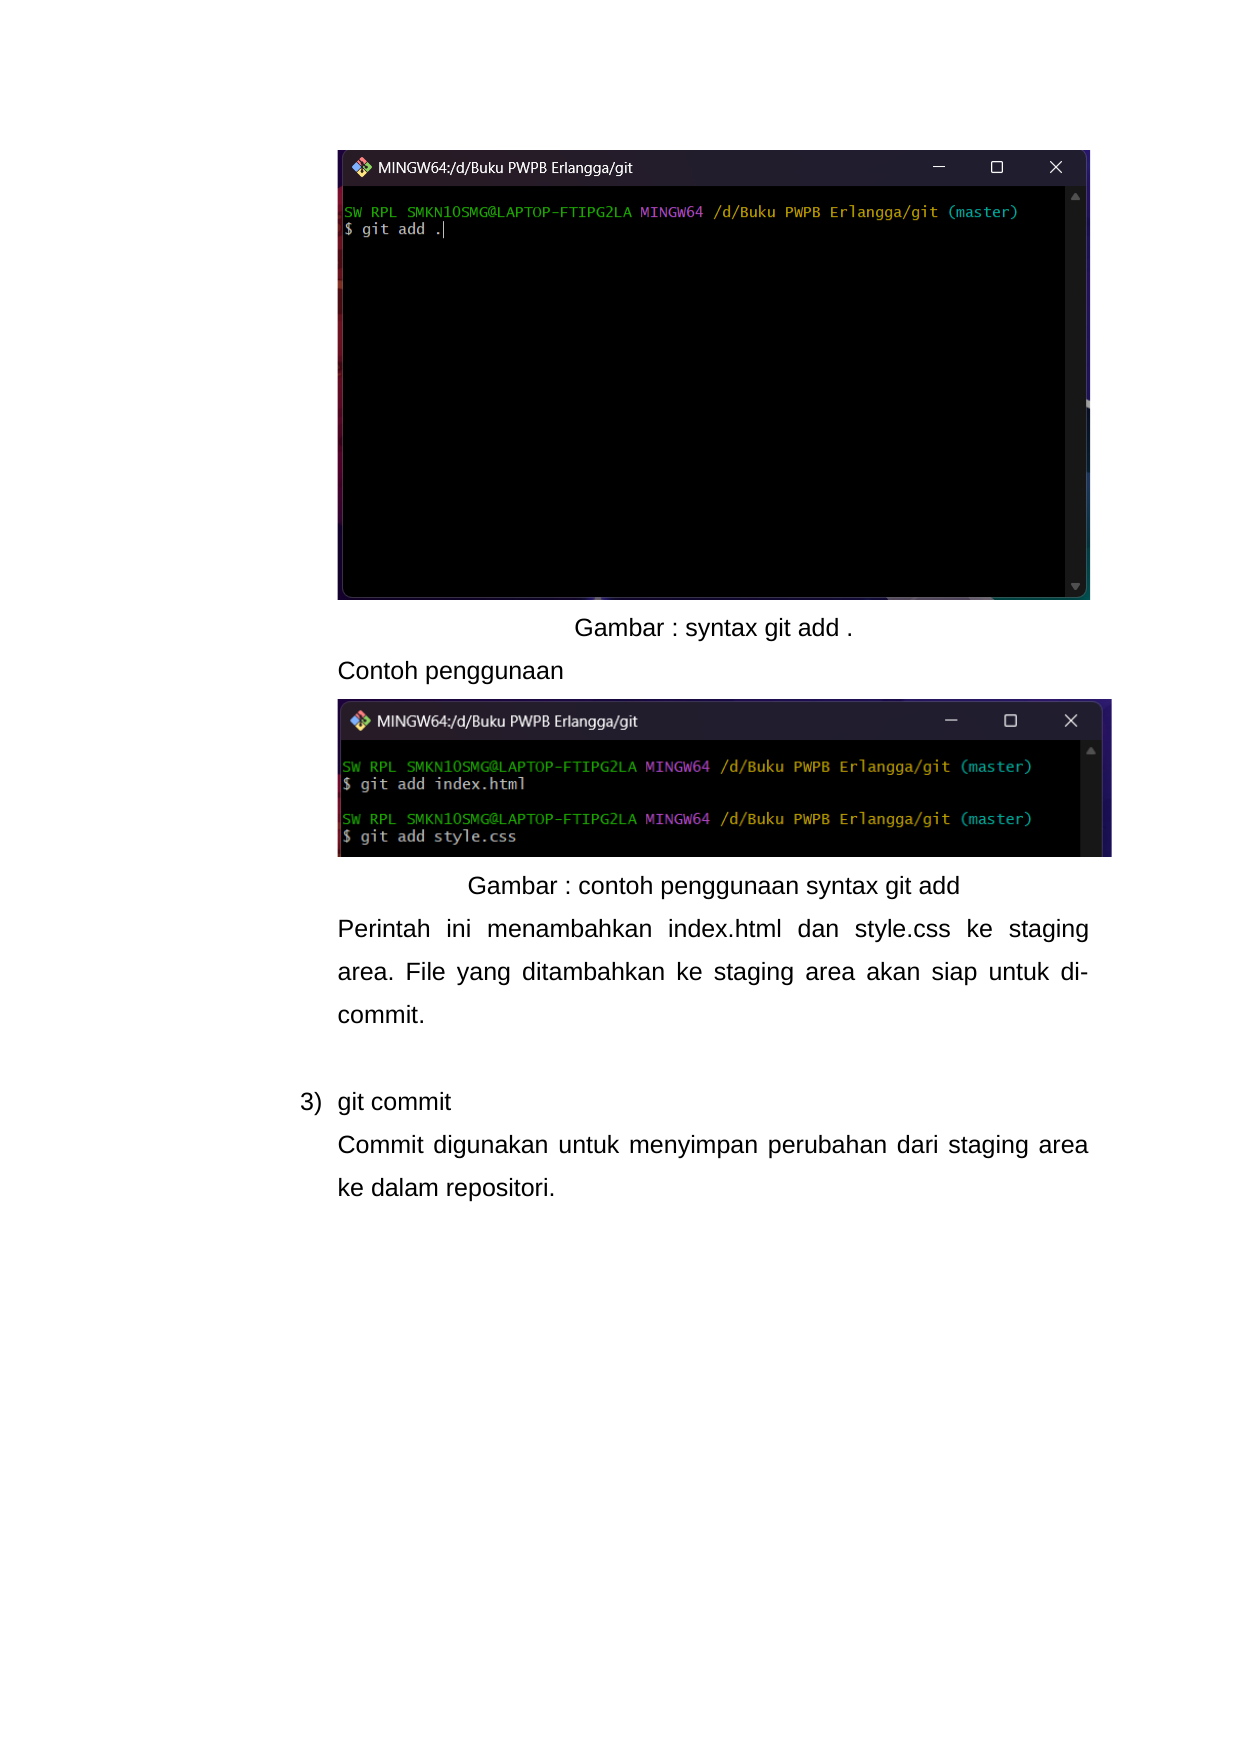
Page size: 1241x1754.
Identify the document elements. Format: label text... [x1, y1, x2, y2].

list Perintah ini menambahkan index.html dan style.css ke staging area. File yang ditambahkan ke staging area akan siap untuk di-commit. [337, 914, 1090, 1029]
picture [337, 699, 1112, 857]
list Contoh penggunaan [337, 656, 1090, 685]
picture [337, 150, 1091, 600]
list Gambar : syntax git add . [337, 613, 1090, 642]
list git commit [300, 1086, 1090, 1115]
list Gambar : contoh penggunaan syntax git add [337, 871, 1090, 899]
list Commit digunakan untuk menyimpan perubahan dari staging area ke dalam repositori. [337, 1129, 1090, 1201]
